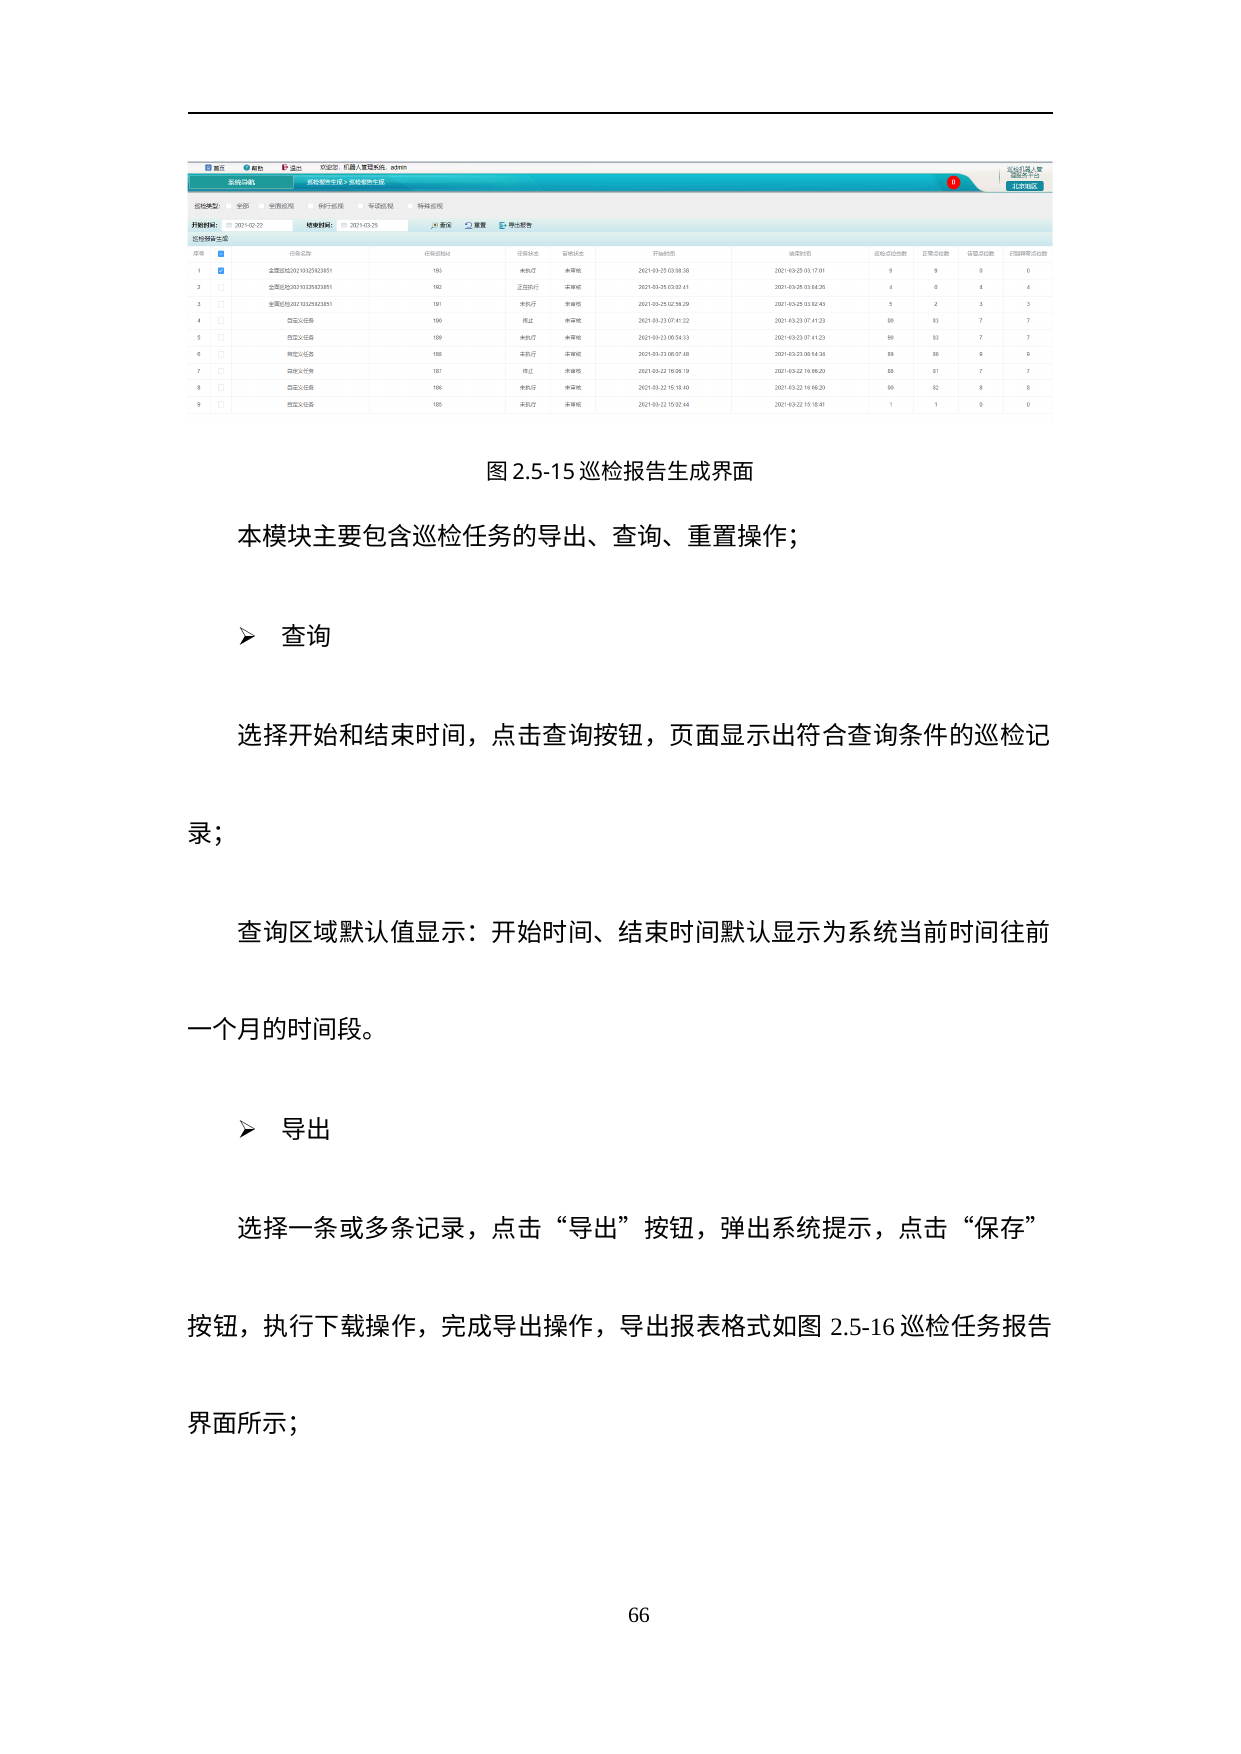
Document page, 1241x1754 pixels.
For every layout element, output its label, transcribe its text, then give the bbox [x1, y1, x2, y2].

text 本模块主要包含巡检任务的导出、查询、重置操作； [187, 502, 1053, 567]
text 选择一条或多条记录，点击“导出”按钮，弹出系统提示，点击“保存”按钮，执行下载操作，完成导出操作，导出报表格式如图2.5-16巡检任务报告界面所示； [187, 1194, 1053, 1454]
text 图2.5-15巡检报告生成界面 [187, 454, 1053, 486]
text 查询区域默认值显示：开始时间、结束时间默认显示为系统当前时间往前一个月的时间段。 [187, 898, 1053, 1061]
picture [187, 161, 1053, 426]
text 选择开始和结束时间，点击查询按钮，页面显示出符合查询条件的巡检记录； [187, 701, 1053, 864]
list 导出 [237, 1095, 1053, 1160]
list 查询 [237, 602, 1053, 667]
